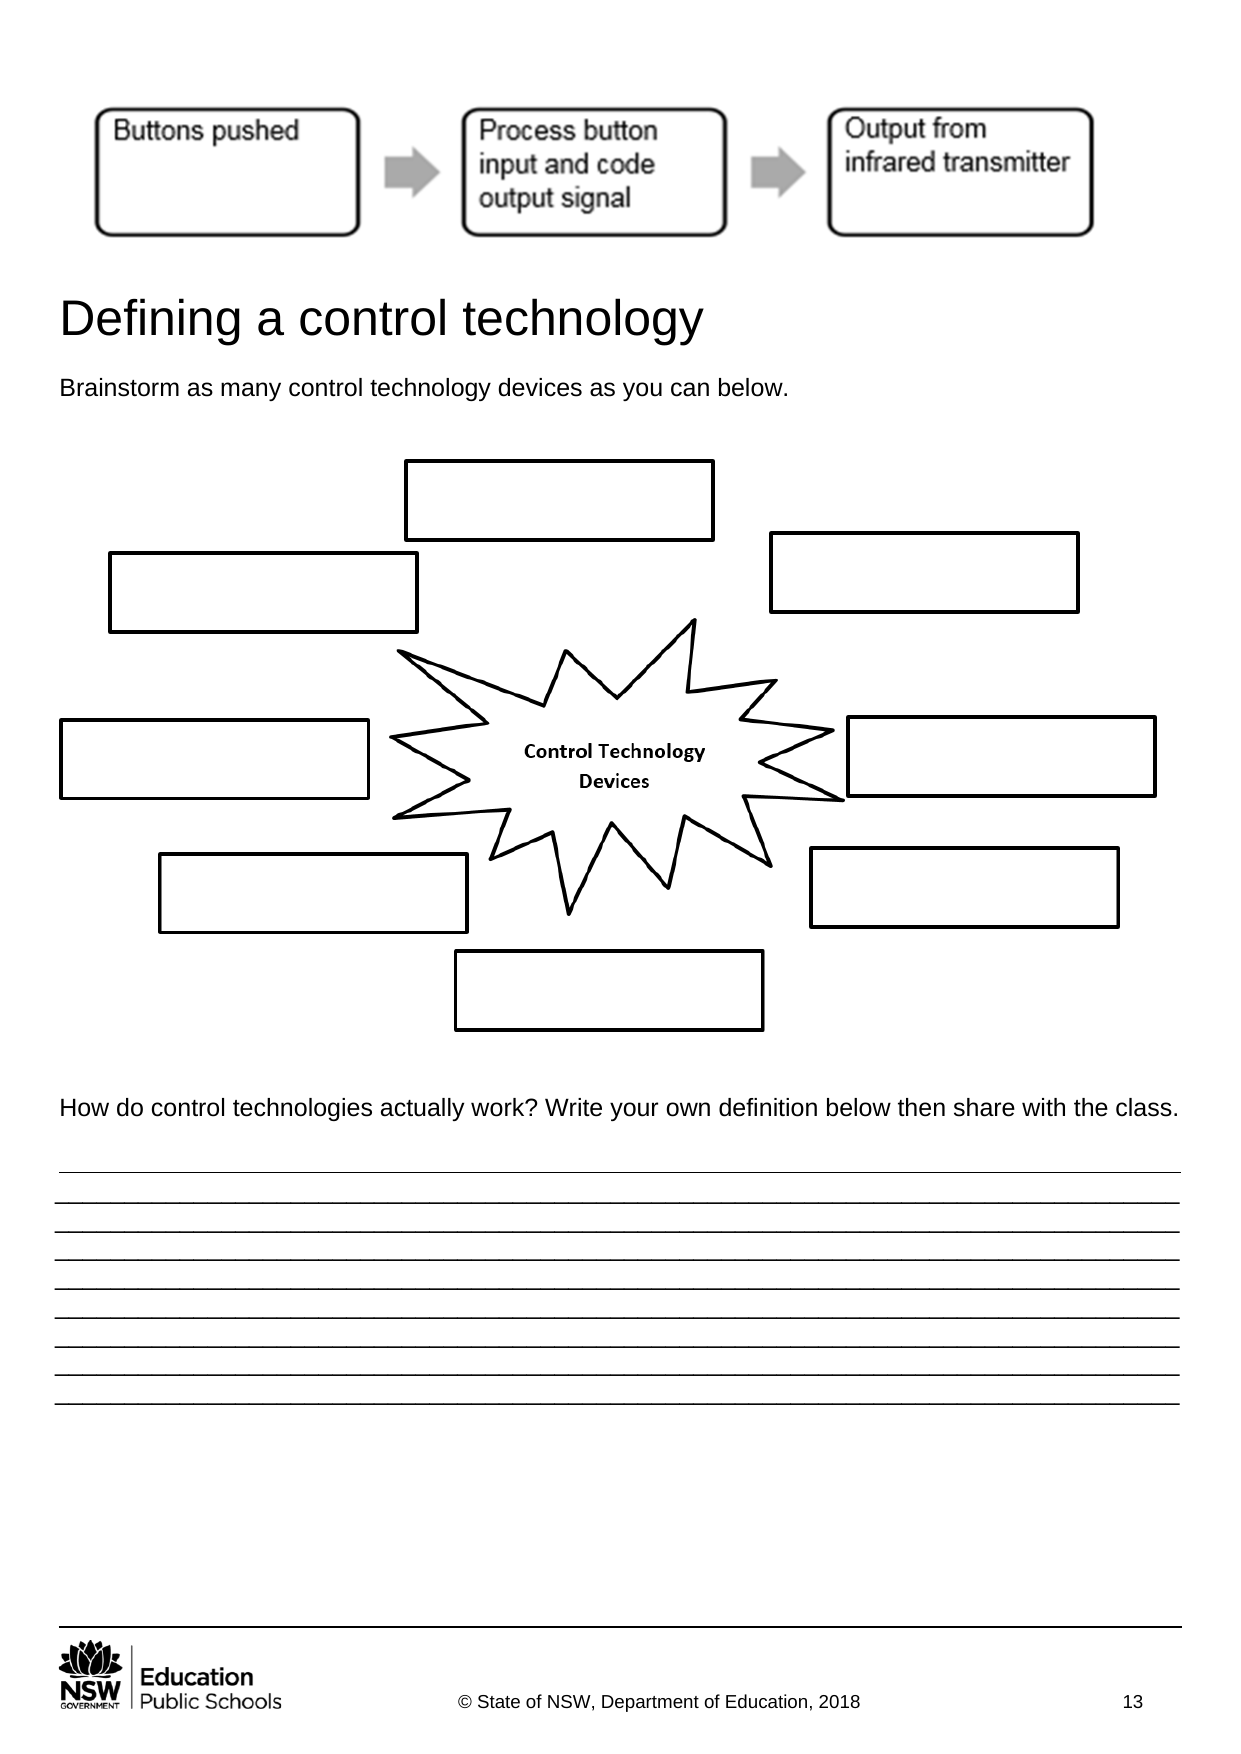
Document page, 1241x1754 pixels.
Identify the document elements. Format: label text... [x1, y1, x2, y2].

text Defining a control technology [59, 288, 1181, 346]
picture [88, 100, 1104, 247]
text Brainstorm as many control technology devices as you can below. [59, 371, 1181, 402]
picture [58, 1640, 282, 1709]
picture [59, 426, 1161, 1066]
text How do control technologies actually work? Write your own definition below then share with the class. [59, 1091, 1181, 1122]
